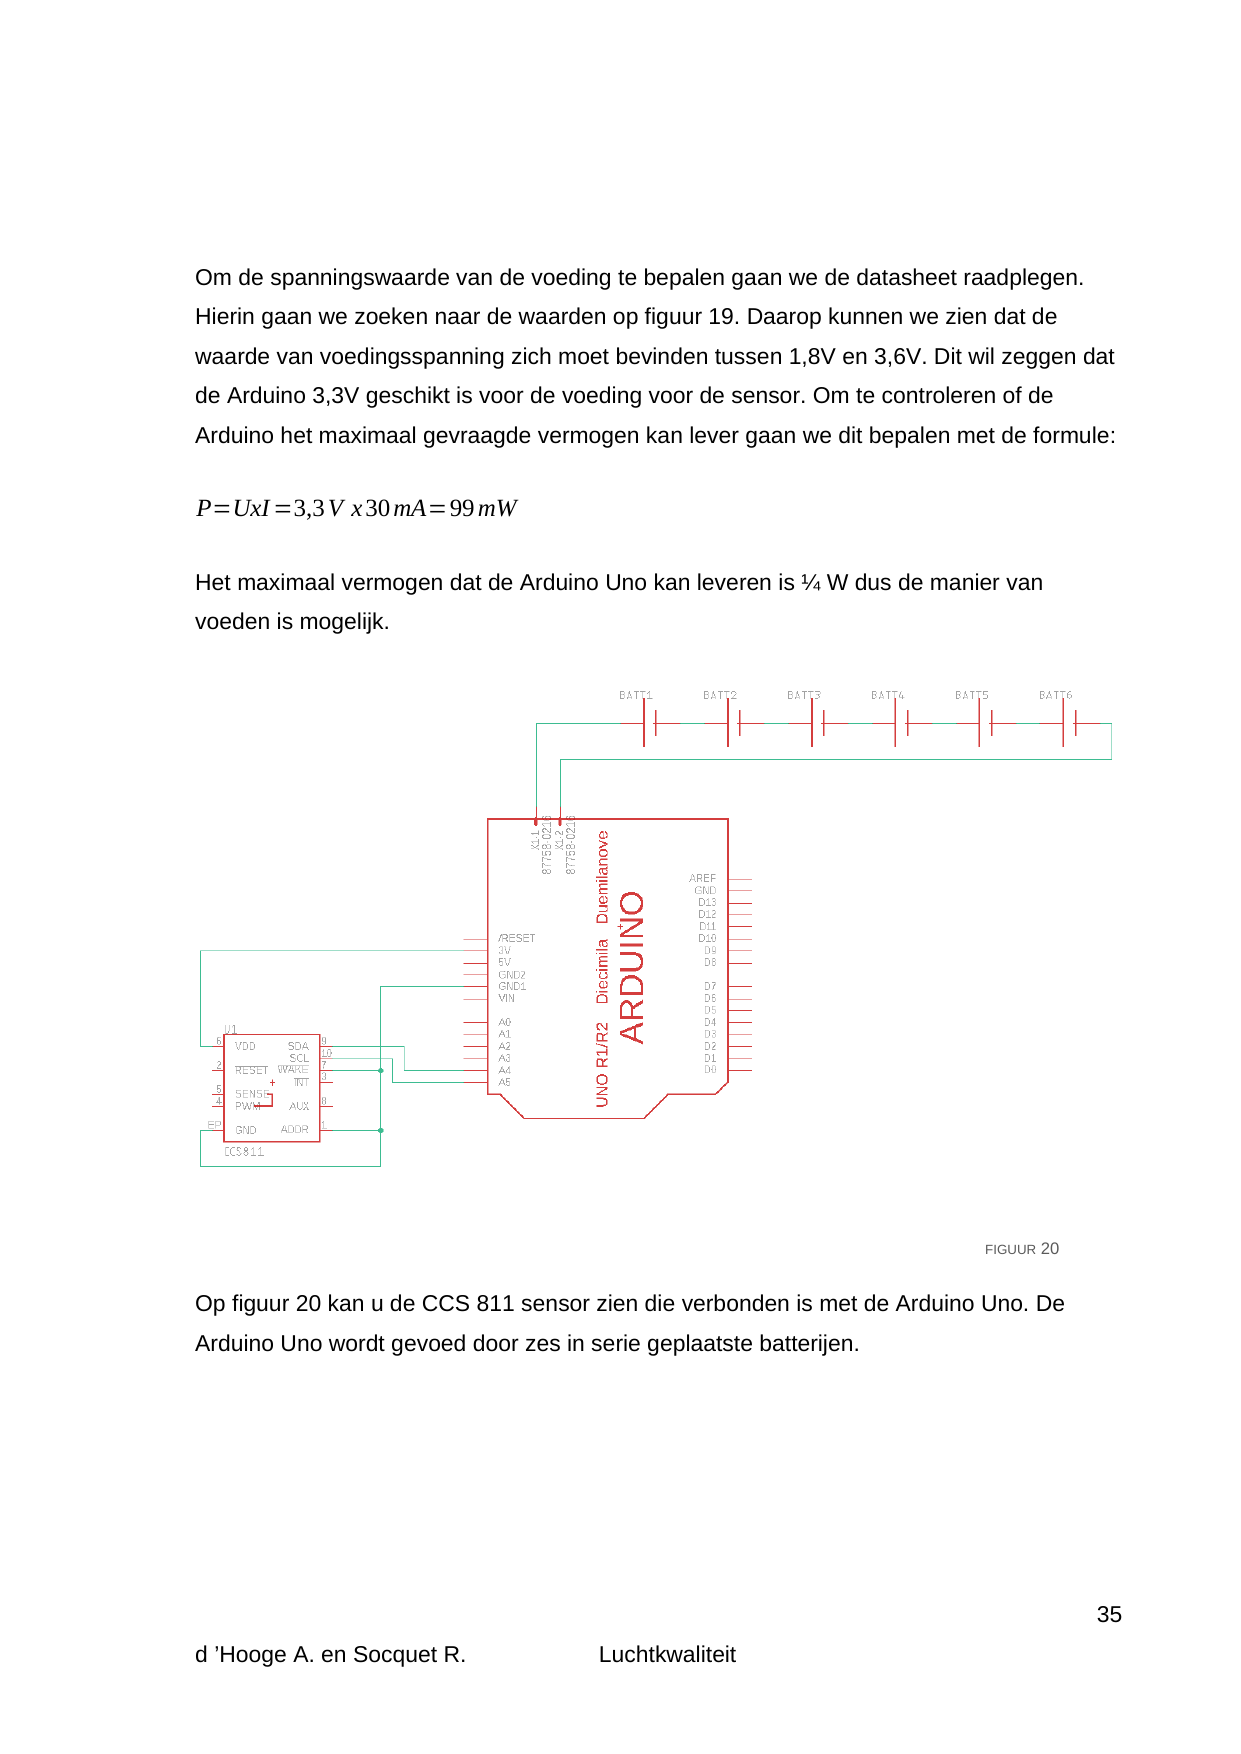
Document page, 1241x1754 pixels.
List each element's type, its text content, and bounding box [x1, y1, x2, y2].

text Op figuur 20 kan u de CCS 811 sensor zien die verbonden is met de Arduino Uno. De Arduino Uno wordt gevoed door zes in serie geplaatste batterijen. [195, 1290, 1122, 1356]
picture [194, 680, 1122, 1171]
text Het maximaal vermogen dat de Arduino Uno kan leveren is ¼ W dus de manier van voeden is mogelijk. [195, 568, 1122, 634]
text Om de spanningswaarde van de voeding te bepalen gaan we de datasheet raadplegen. Hierin gaan we zoeken naar de waarden op figuur 19. Daarop kunnen we zien dat de waarde van voedingsspanning zich moet bevinden tussen 1,8V en 3,6V. Dit wil zeggen dat de Arduino 3,3V geschikt is voor de voeding voor de sensor. Om te controleren of de Arduino het maximaal gevraagde vermogen kan lever gaan we dit bepalen met de formule: [195, 264, 1122, 448]
